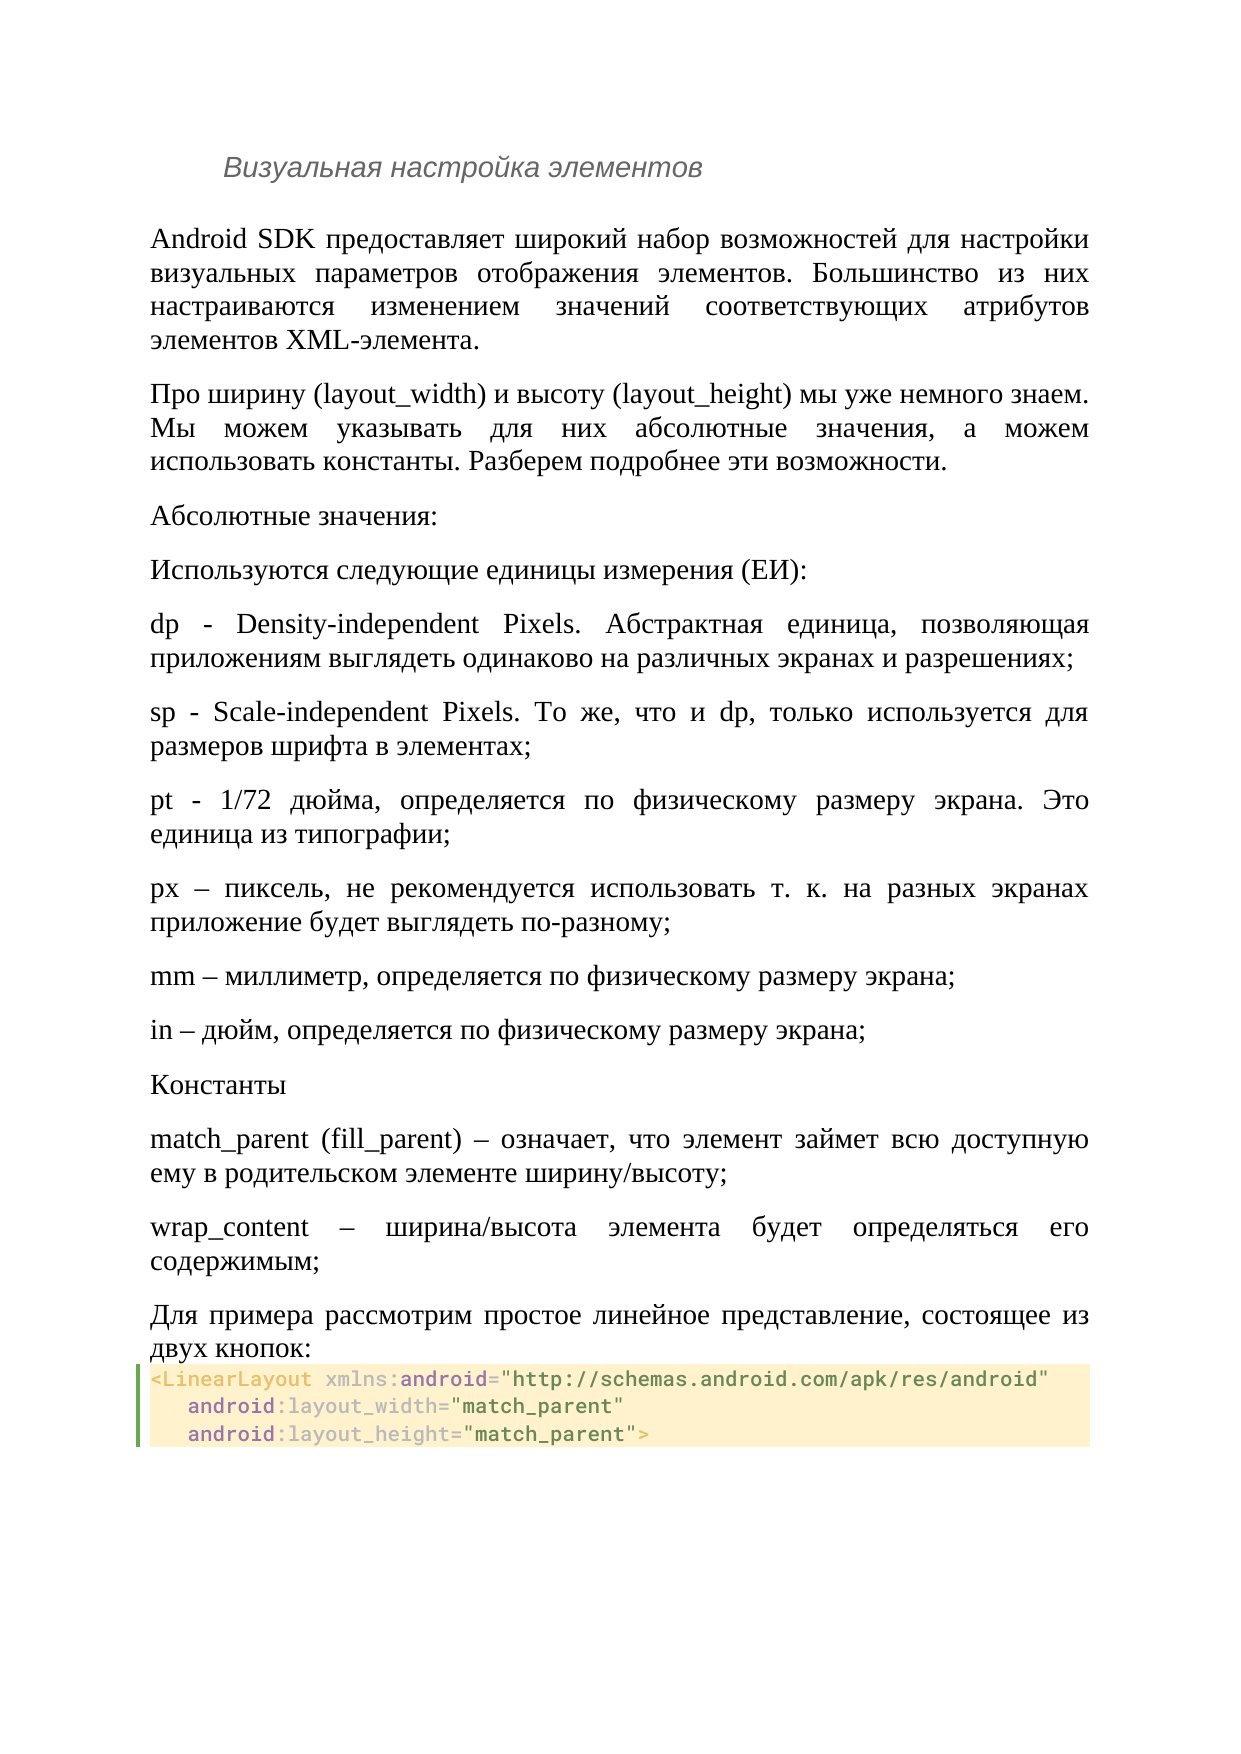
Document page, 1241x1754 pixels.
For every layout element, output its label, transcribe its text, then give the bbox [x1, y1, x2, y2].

text Константы [150, 1067, 1090, 1100]
subtitle android:layout_width="match_parent" [150, 1392, 1090, 1419]
text Для примера рассмотрим простое линейное представление, состоящее из двух кнопок: [150, 1297, 1090, 1364]
text mm – миллиметр, определяется по физическому размеру экрана; [150, 958, 1090, 992]
text Android SDK предоставляет широкий набор возможностей для настройки визуальных параметров отображения элементов. Большинство из них настраиваются изменением значений соответствующих атрибутов элементов XML-элемента. [150, 221, 1090, 355]
subtitle Визуальная настройка элементов [150, 150, 1090, 183]
subtitle android:layout_height="match_parent"> [150, 1419, 1090, 1447]
text in – дюйм, определяется по физическому размеру экрана; [150, 1012, 1090, 1046]
text sp - Scale-independent Pixels. То же, что и dp, только используется для размеров шрифта в элементах; [150, 694, 1090, 761]
text Про ширину (layout_width) и высоту (layout_height) мы уже немного знаем. Мы можем указывать для них абсолютные значения, а можем использовать константы. Разберем подробнее эти возможности. [150, 376, 1090, 477]
text Абсолютные значения: [150, 498, 1090, 531]
text dp - Density-independent Pixels. Абстрактная единица, позволяющая приложениям выглядеть одинаково на различных экранах и разрешениях; [150, 606, 1090, 673]
text pt - 1/72 дюйма, определяется по физическому размеру экрана. Это единица из типографии; [150, 782, 1090, 849]
text Используются следующие единицы измерения (ЕИ): [150, 552, 1090, 586]
text match_parent (fill_parent) – означает, что элемент займет всю доступную ему в родительском элементе ширину/высоту; [150, 1121, 1090, 1188]
text wrap_content – ширина/высота элемента будет определяться его содержимым; [150, 1209, 1090, 1276]
subtitle <LinearLayout xmlns:android="http://schemas.android.com/apk/res/android" [150, 1364, 1090, 1392]
text px – пиксель, не рекомендуется использовать т. к. на разных экранах приложение будет выглядеть по-разному; [150, 870, 1090, 937]
